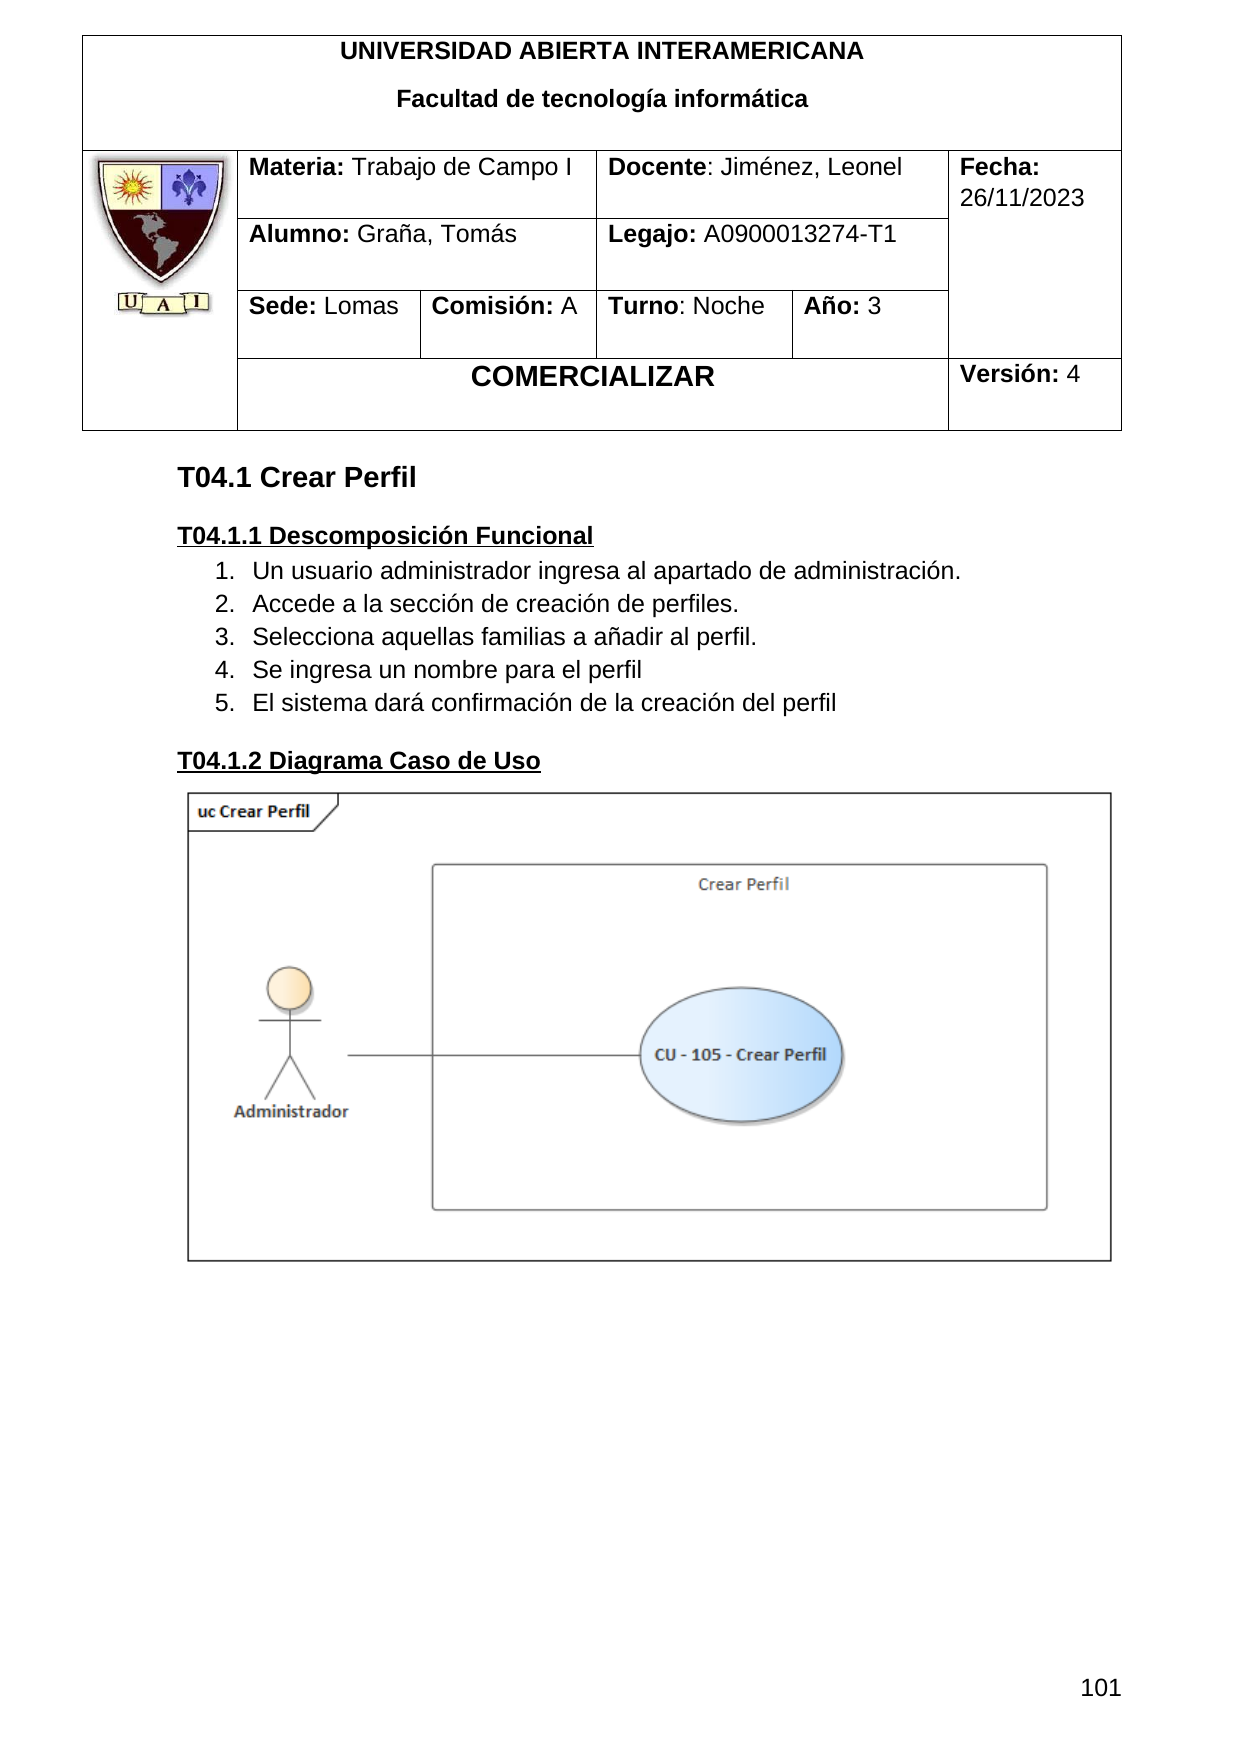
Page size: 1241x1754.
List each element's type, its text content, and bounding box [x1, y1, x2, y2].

list El sistema dará confirmación de la creación del perfil [214, 688, 1122, 717]
subtitle T04.1.1 Descomposición Funcional [177, 521, 1122, 550]
list Selecciona aquellas familias a añadir al perfil. [214, 622, 1122, 651]
list Un usuario administrador ingresa al apartado de administración. [214, 556, 1122, 585]
picture [177, 781, 1122, 1272]
subtitle T04.1 Crear Perfil [177, 460, 1122, 493]
list Accede a la sección de creación de perfiles. [214, 589, 1122, 618]
picture [87, 151, 234, 320]
list Se ingresa un nombre para el perfil [214, 655, 1122, 684]
subtitle T04.1.2 Diagrama Caso de Uso [177, 746, 1122, 775]
